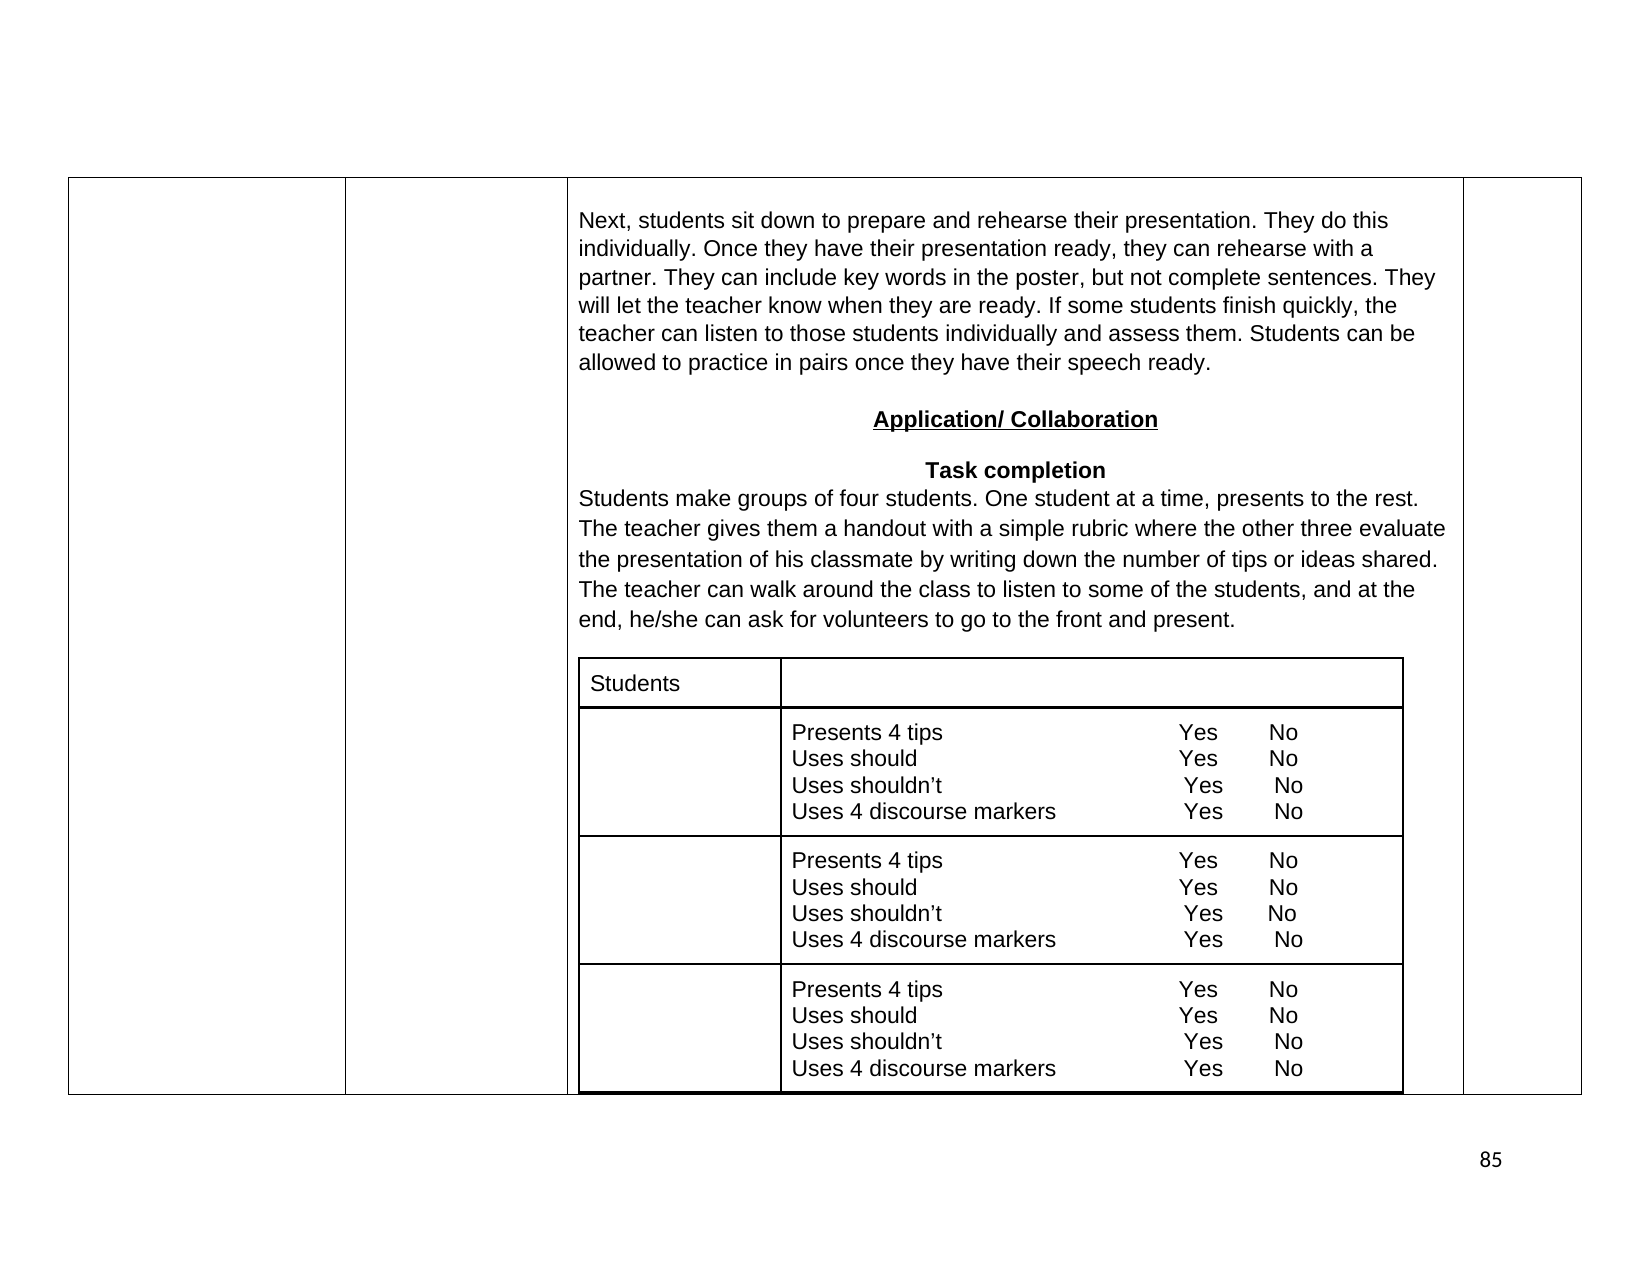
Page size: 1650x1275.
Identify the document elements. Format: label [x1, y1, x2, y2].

table_cell [1464, 178, 1581, 1093]
table_cell [69, 178, 345, 1093]
table_cell [568, 178, 1463, 1093]
table_cell [346, 178, 567, 1093]
